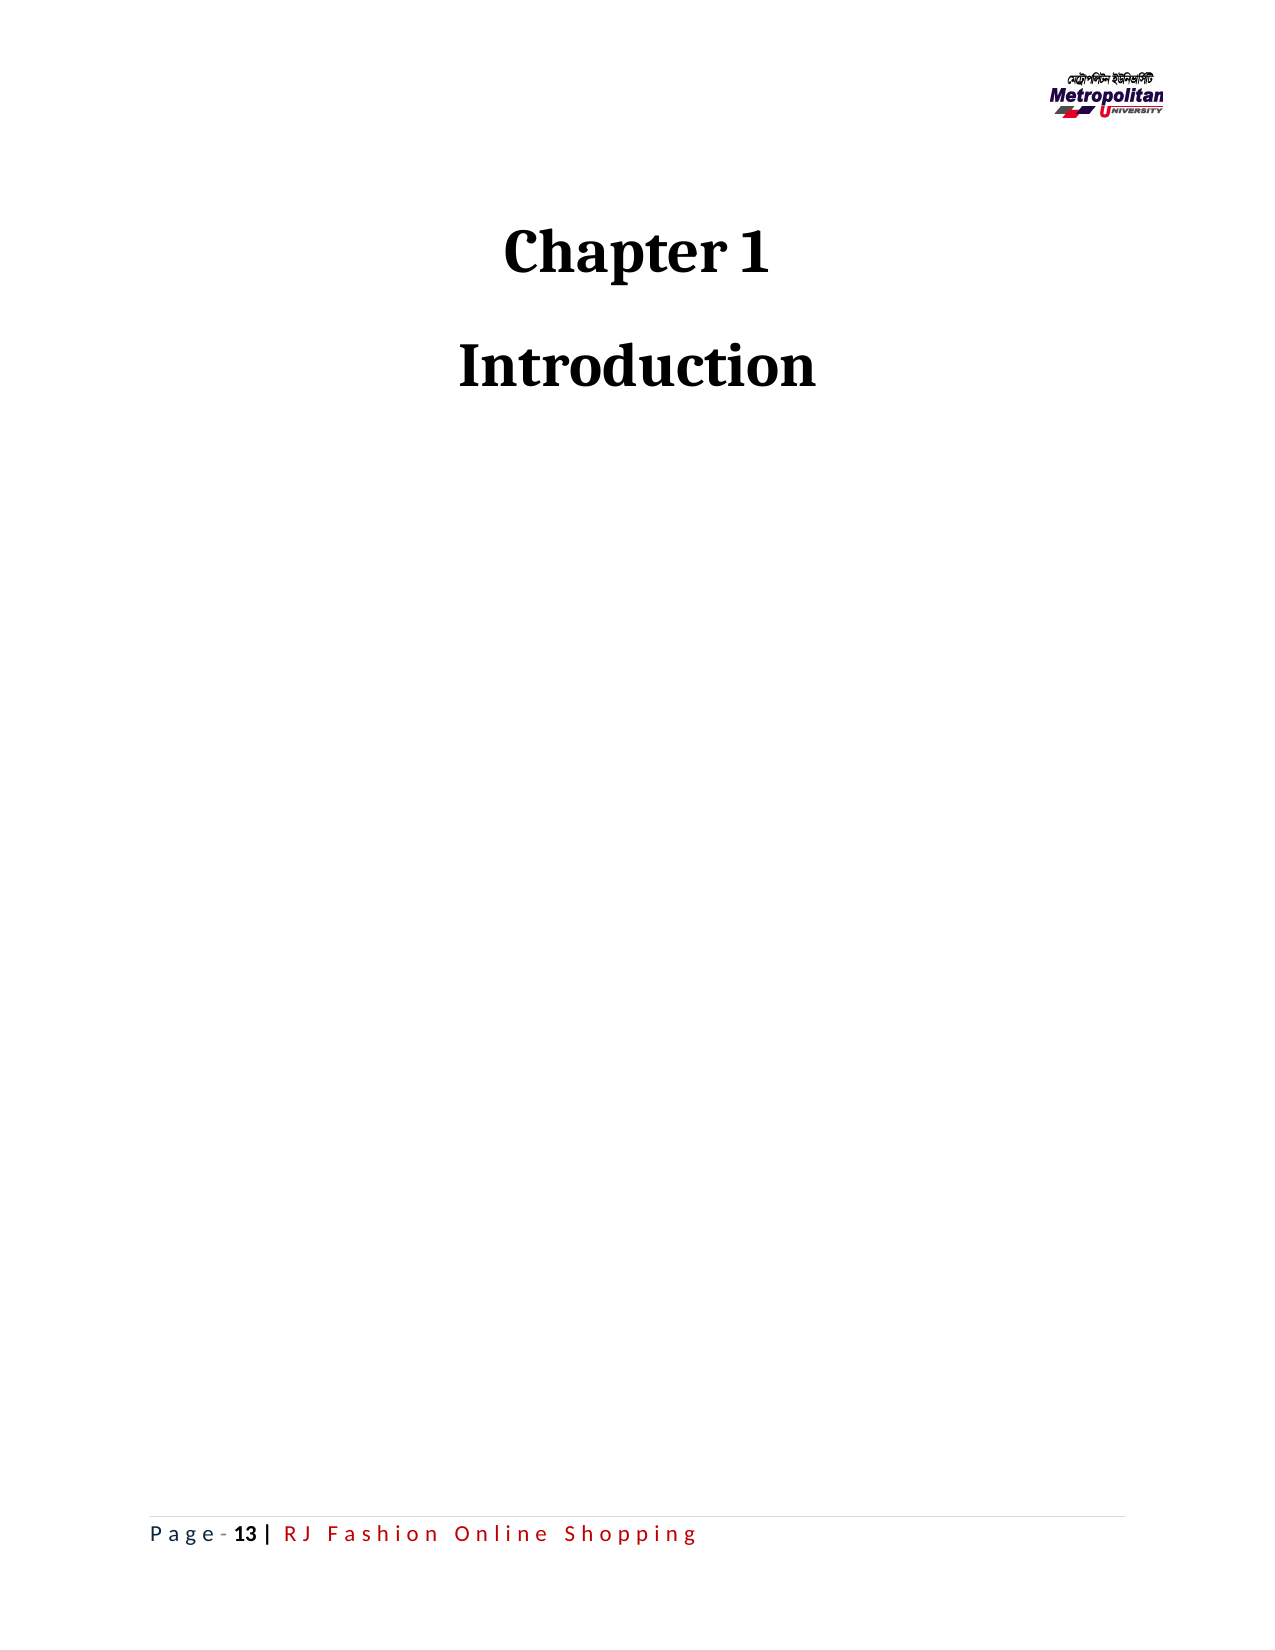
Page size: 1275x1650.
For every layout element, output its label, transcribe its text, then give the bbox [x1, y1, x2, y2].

text Chapter 1 [150, 216, 1125, 288]
text Introduction [150, 330, 1125, 402]
picture [1050, 72, 1163, 118]
